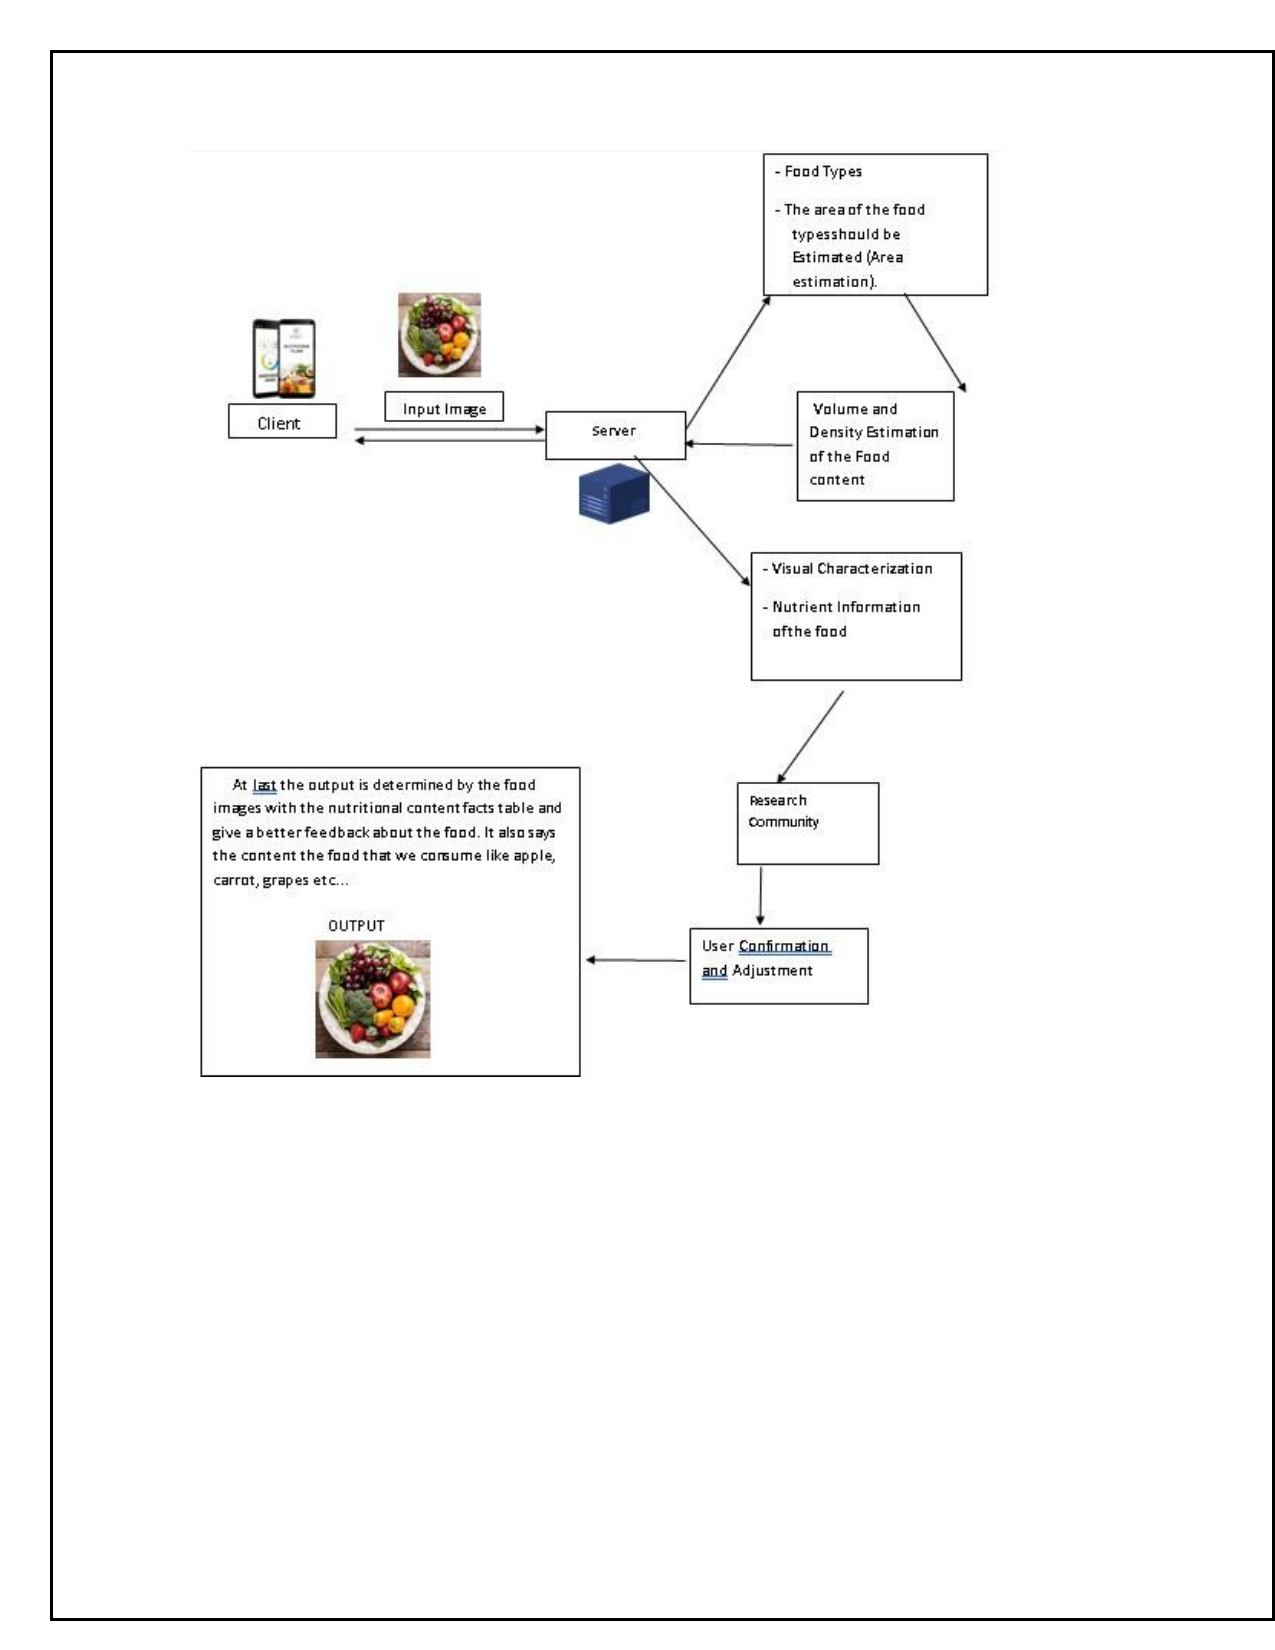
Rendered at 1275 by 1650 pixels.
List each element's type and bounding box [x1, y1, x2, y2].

picture [187, 150, 1004, 1077]
